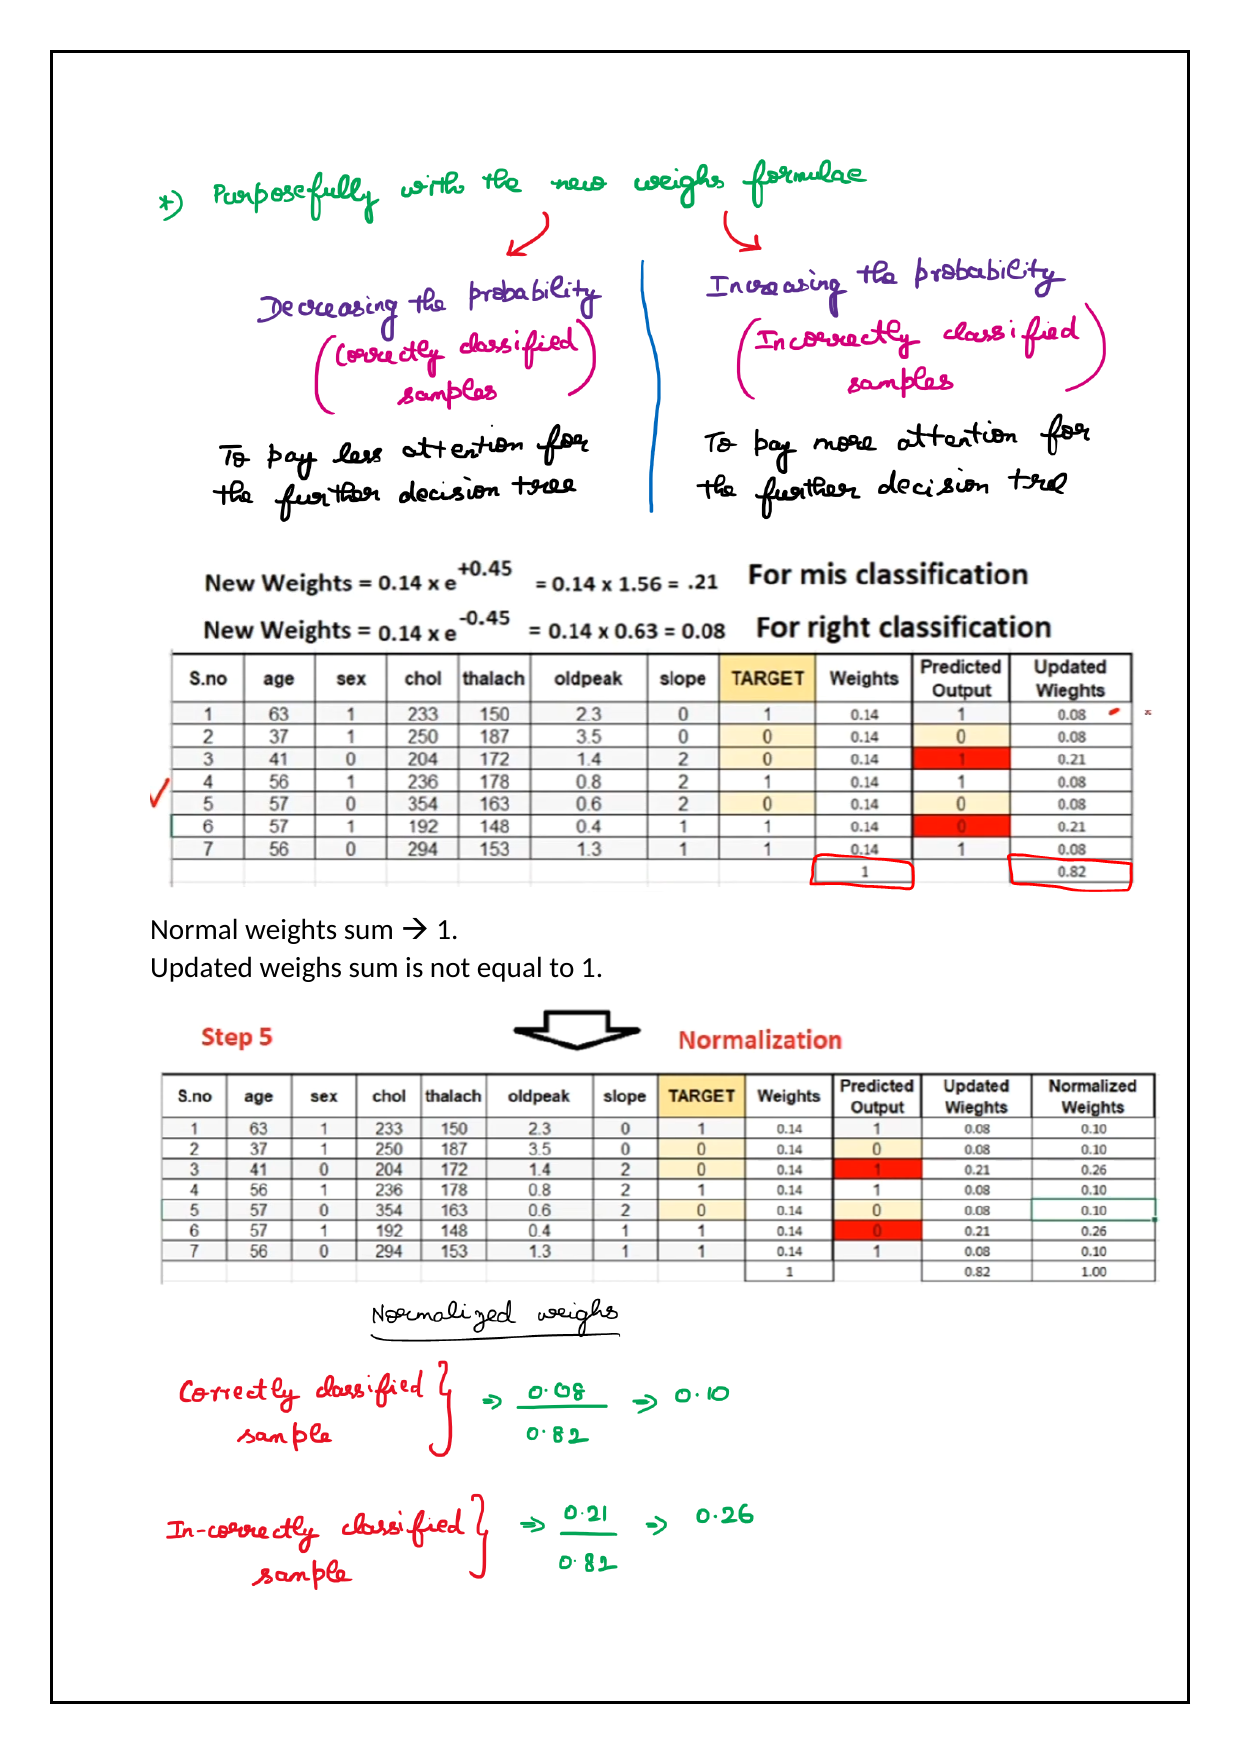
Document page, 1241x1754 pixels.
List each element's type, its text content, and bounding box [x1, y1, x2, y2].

picture [150, 150, 1112, 548]
picture [150, 1298, 793, 1601]
text Normal weights sum 1. Updated weighs sum is not equal to 1. [150, 911, 1090, 985]
picture [150, 1004, 1186, 1297]
picture [150, 549, 1187, 892]
